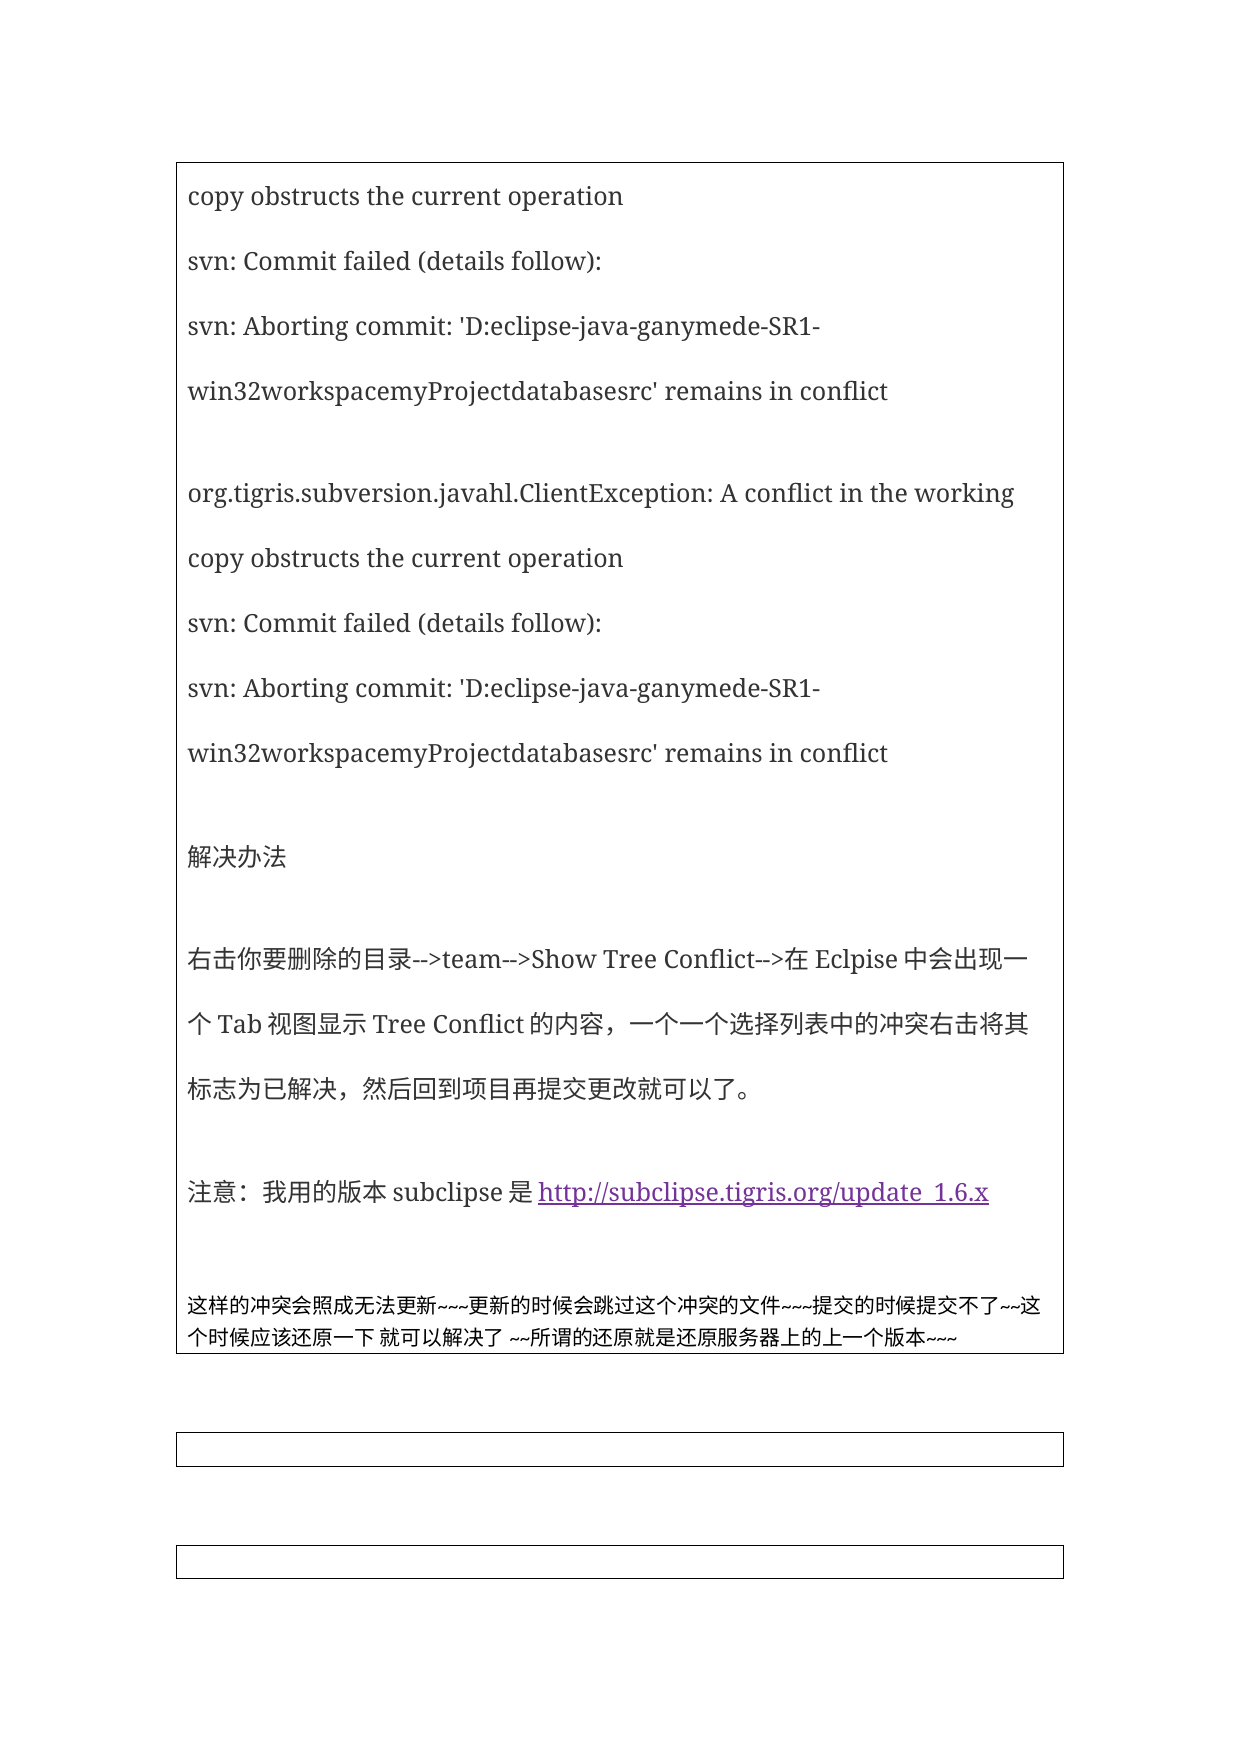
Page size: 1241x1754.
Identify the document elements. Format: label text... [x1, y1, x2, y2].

table_header [177, 1433, 1063, 1466]
table_header [177, 1546, 1063, 1578]
